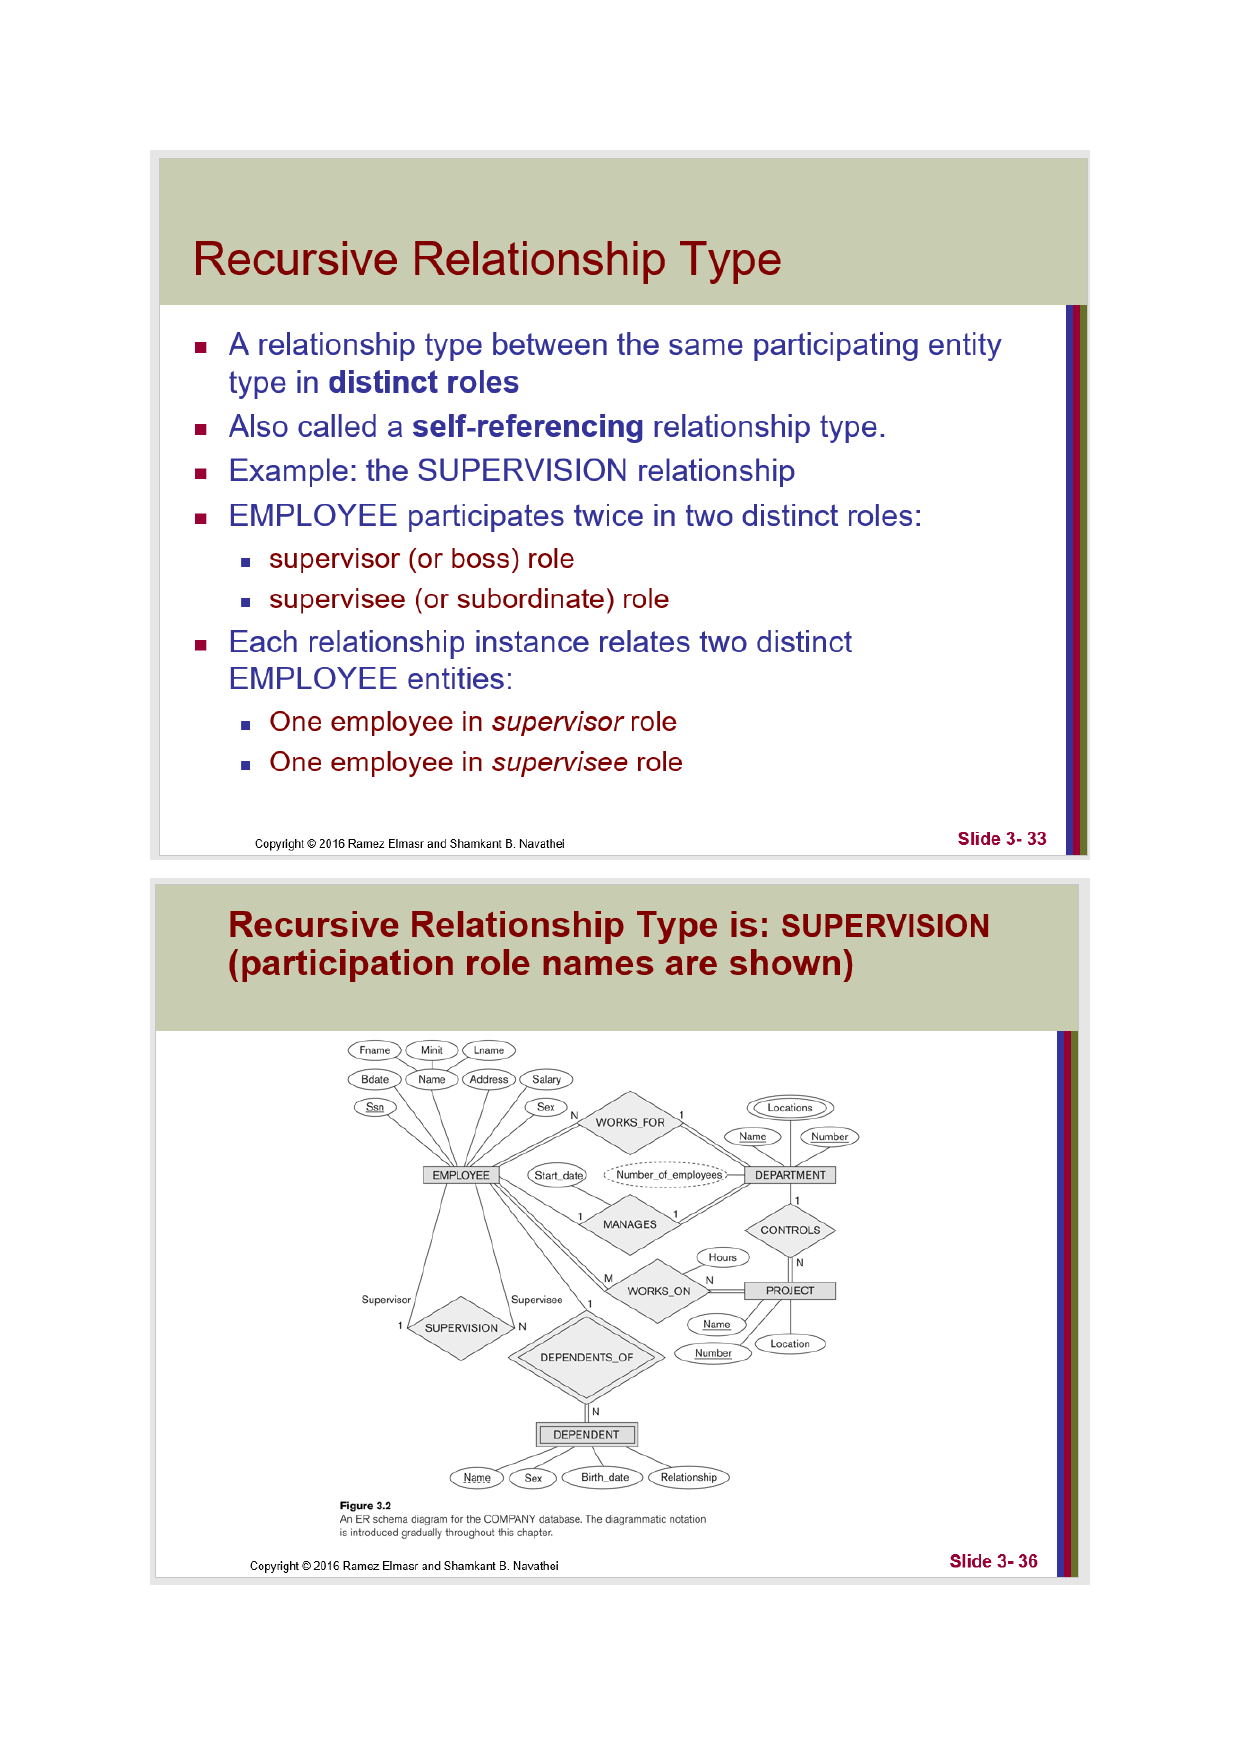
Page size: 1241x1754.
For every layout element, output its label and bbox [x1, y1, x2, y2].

picture [150, 150, 1091, 860]
picture [150, 878, 1091, 1585]
